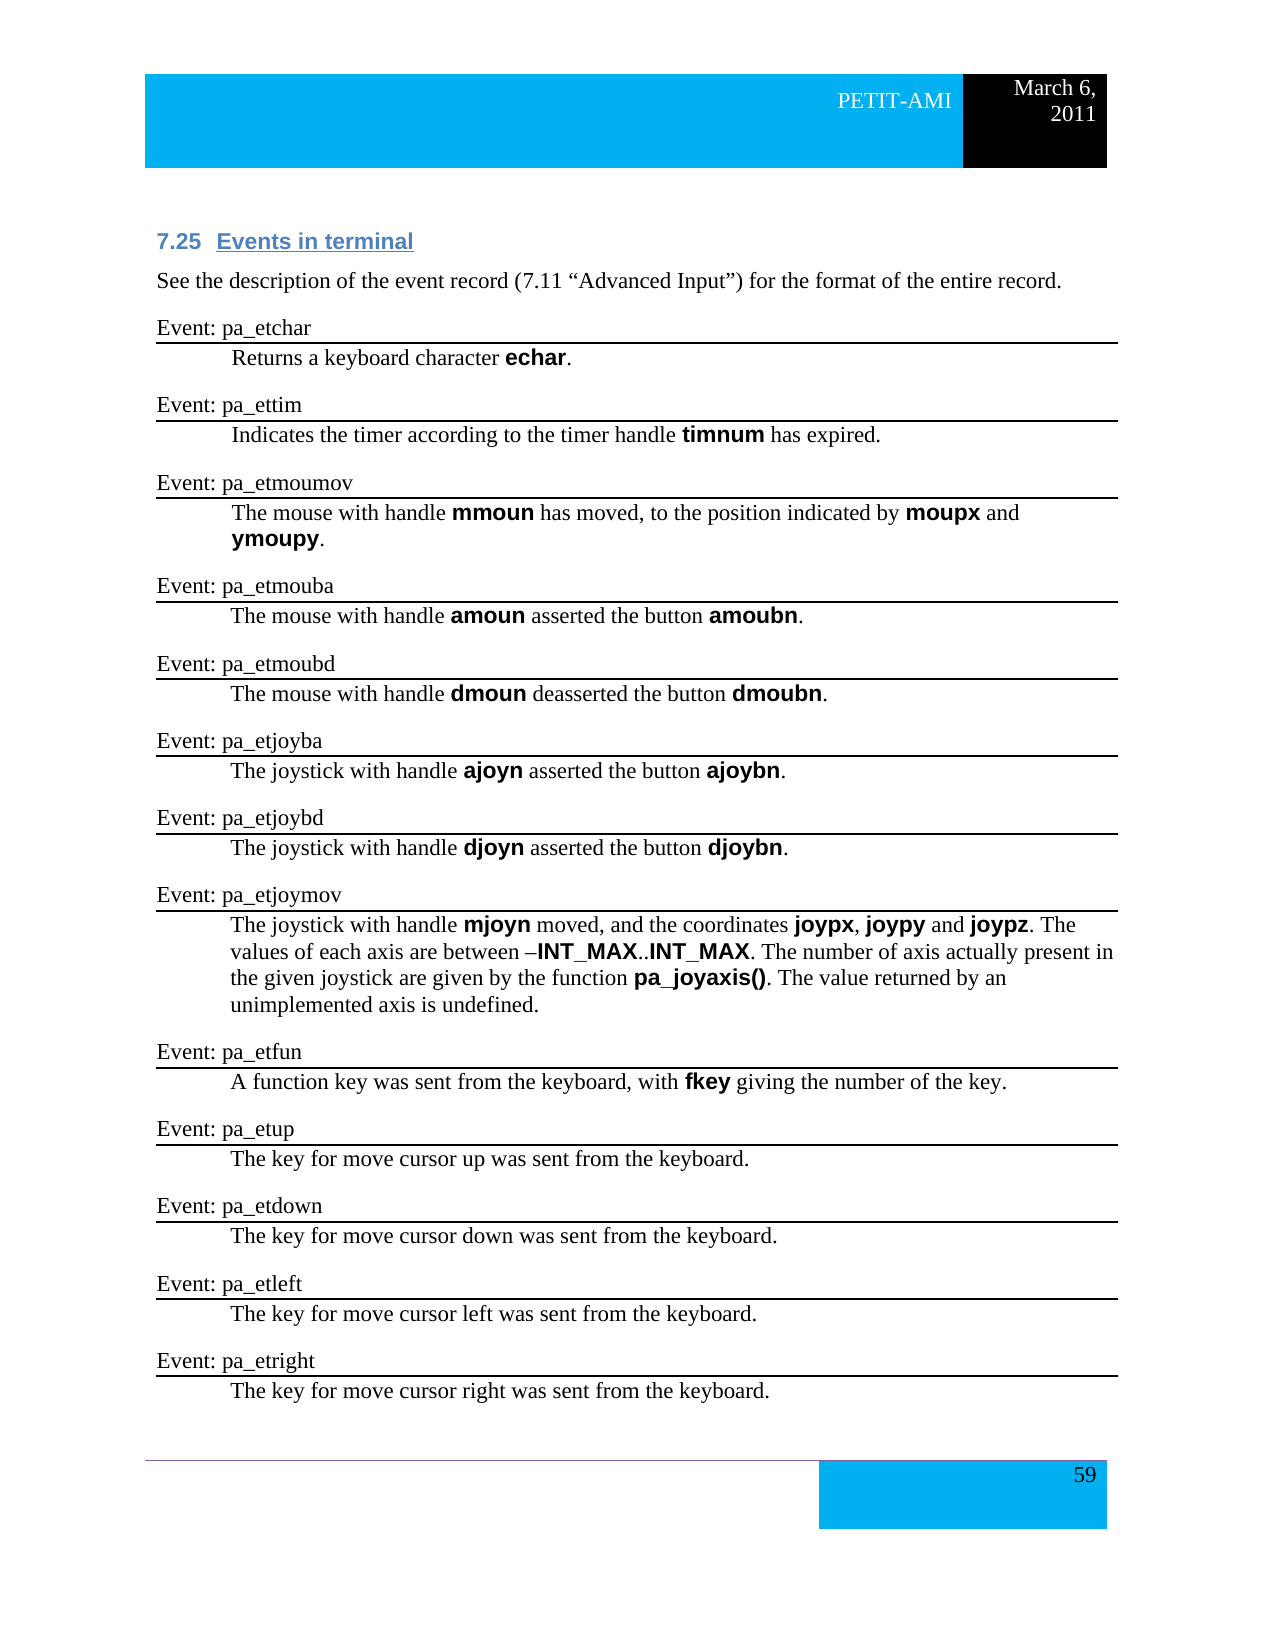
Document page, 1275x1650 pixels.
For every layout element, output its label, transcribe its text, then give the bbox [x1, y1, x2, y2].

text The joystick with handle djoyn asserted the button djoybn. [156, 835, 1118, 861]
text Event: pa_etmoubd [156, 649, 1118, 678]
text Event: pa_etjoymov [156, 881, 1118, 910]
text Event: pa_etfun [156, 1038, 1118, 1067]
text Event: pa_etmouba [156, 572, 1118, 601]
text The joystick with handle ajoyn asserted the button ajoybn. [156, 757, 1118, 783]
text Event: pa_etup [156, 1115, 1118, 1144]
text The mouse with handle dmoun deasserted the button dmoubn. [156, 680, 1118, 706]
text The joystick with handle mjoyn moved, and the coordinates joypx, joypy and joypz. The values of each axis are between –INT_MAX..INT_MAX. The number of axis actually present in the given joystick are given by the function pa_joyaxis(). The value returned by an unimplemented axis is undefined. [230, 912, 1118, 1017]
text The key for move cursor right was sent from the keyboard. [230, 1377, 1118, 1403]
text The mouse with handle amoun asserted the button amoubn. [156, 603, 1118, 629]
text The key for move cursor up was sent from the keyboard. [230, 1146, 1118, 1172]
text Event: pa_etchar [156, 314, 1118, 342]
text Indicates the timer according to the timer handle timnum has expired. [156, 422, 1118, 448]
text Event: pa_etjoyba [156, 727, 1118, 755]
subtitle Events in terminal [156, 228, 1118, 254]
text The key for move cursor left was sent from the keyboard. [230, 1300, 1118, 1326]
text Event: pa_etright [156, 1347, 1118, 1375]
text Event: pa_etjoybd [156, 804, 1118, 833]
text The key for move cursor down was sent from the keyboard. [230, 1223, 1118, 1249]
text Event: pa_etleft [156, 1270, 1118, 1298]
text A function key was sent from the keyboard, with fkey giving the number of the key. [230, 1069, 1118, 1094]
text See the description of the event record (6.10 “Advanced Input”) for the format of the entire record. [156, 267, 1118, 293]
text Event: pa_ettim [156, 391, 1118, 420]
text Event: pa_etmoumov [156, 468, 1118, 497]
text The mouse with handle mmoun has moved, to the position indicated by moupx and ymoupy. [231, 499, 1118, 551]
text Event: pa_etdown [156, 1192, 1118, 1221]
text Returns a keyboard character echar. [156, 344, 1118, 370]
